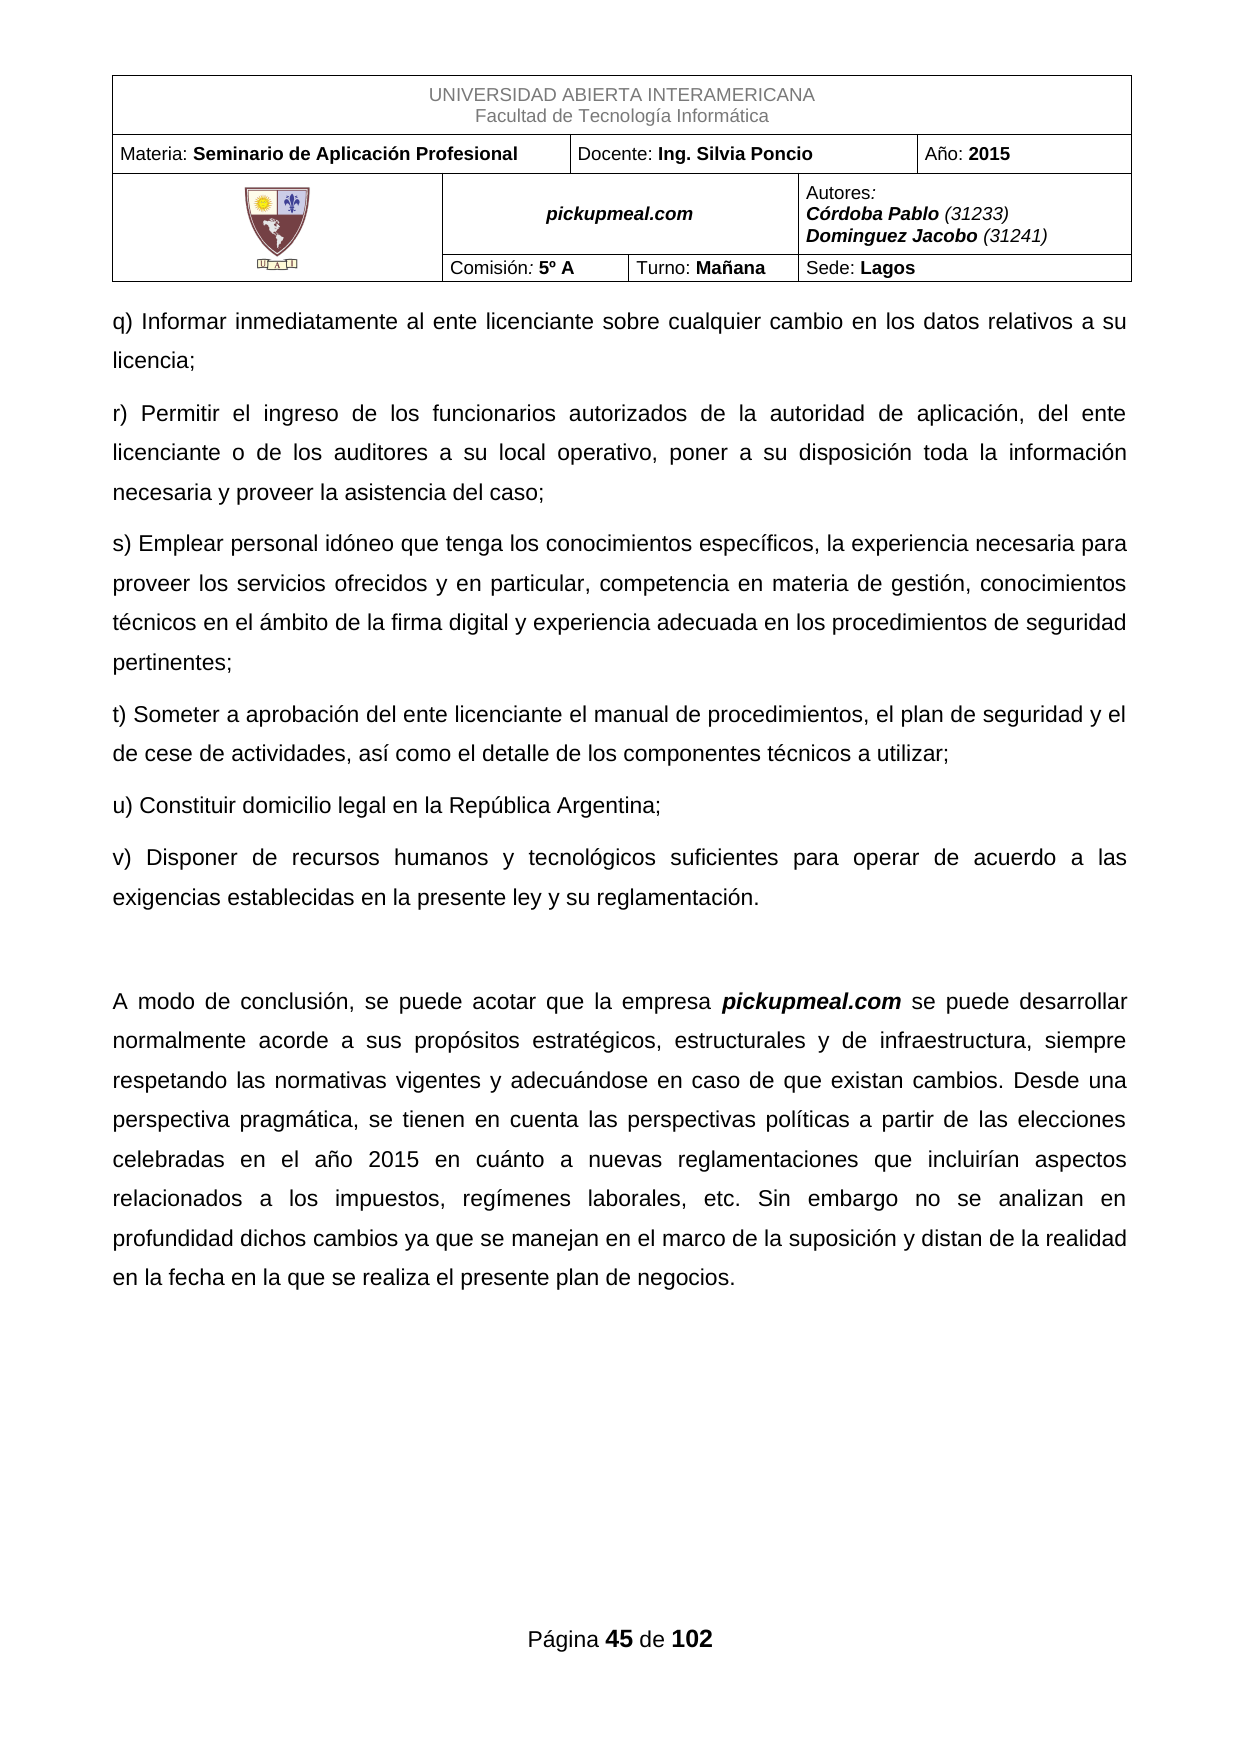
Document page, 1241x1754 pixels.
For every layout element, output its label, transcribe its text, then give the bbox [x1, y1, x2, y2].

picture [230, 182, 325, 273]
text A modo de conclusión, se puede acotar que la empresa pickupmeal.com se puede desarrollar normalmente acorde a sus propósitos estratégicos, estructurales y de infraestructura, siempre respetando las normativas vigentes y adecuándose en caso de que existan cambios. Desde una perspectiva pragmática, se tienen en cuenta las perspectivas políticas a partir de las elecciones celebradas en el año 2015 en cuánto a nuevas reglamentaciones que incluirían aspectos relacionados a los impuestos, regímenes laborales, etc. Sin embargo no se analizan en profundidad dichos cambios ya que se manejan en el marco de la suposición y distan de la realidad en la fecha en la que se realiza el presente plan de negocios. [112, 988, 1128, 1290]
text u) Constituir domicilio legal en la República Argentina; [112, 792, 1128, 819]
text s) Emplear personal idóneo que tenga los conocimientos específicos, la experiencia necesaria para proveer los servicios ofrecidos y en particular, competencia en materia de gestión, conocimientos técnicos en el ámbito de la firma digital y experiencia adecuada en los procedimientos de seguridad pertinentes; [112, 530, 1128, 675]
text t) Someter a aprobación del ente licenciante el manual de procedimientos, el plan de seguridad y el de cese de actividades, así como el detalle de los componentes técnicos a utilizar; [112, 701, 1128, 767]
text q) Informar inmediatamente al ente licenciante sobre cualquier cambio en los datos relativos a su licencia; [112, 308, 1128, 374]
text v) Disponer de recursos humanos y tecnológicos suficientes para operar de acuerdo a las exigencias establecidas en la presente ley y su reglamentación. [112, 844, 1128, 910]
text r) Permitir el ingreso de los funcionarios autorizados de la autoridad de aplicación, del ente licenciante o de los auditores a su local operativo, poner a su disposición toda la información necesaria y proveer la asistencia del caso; [112, 399, 1128, 505]
